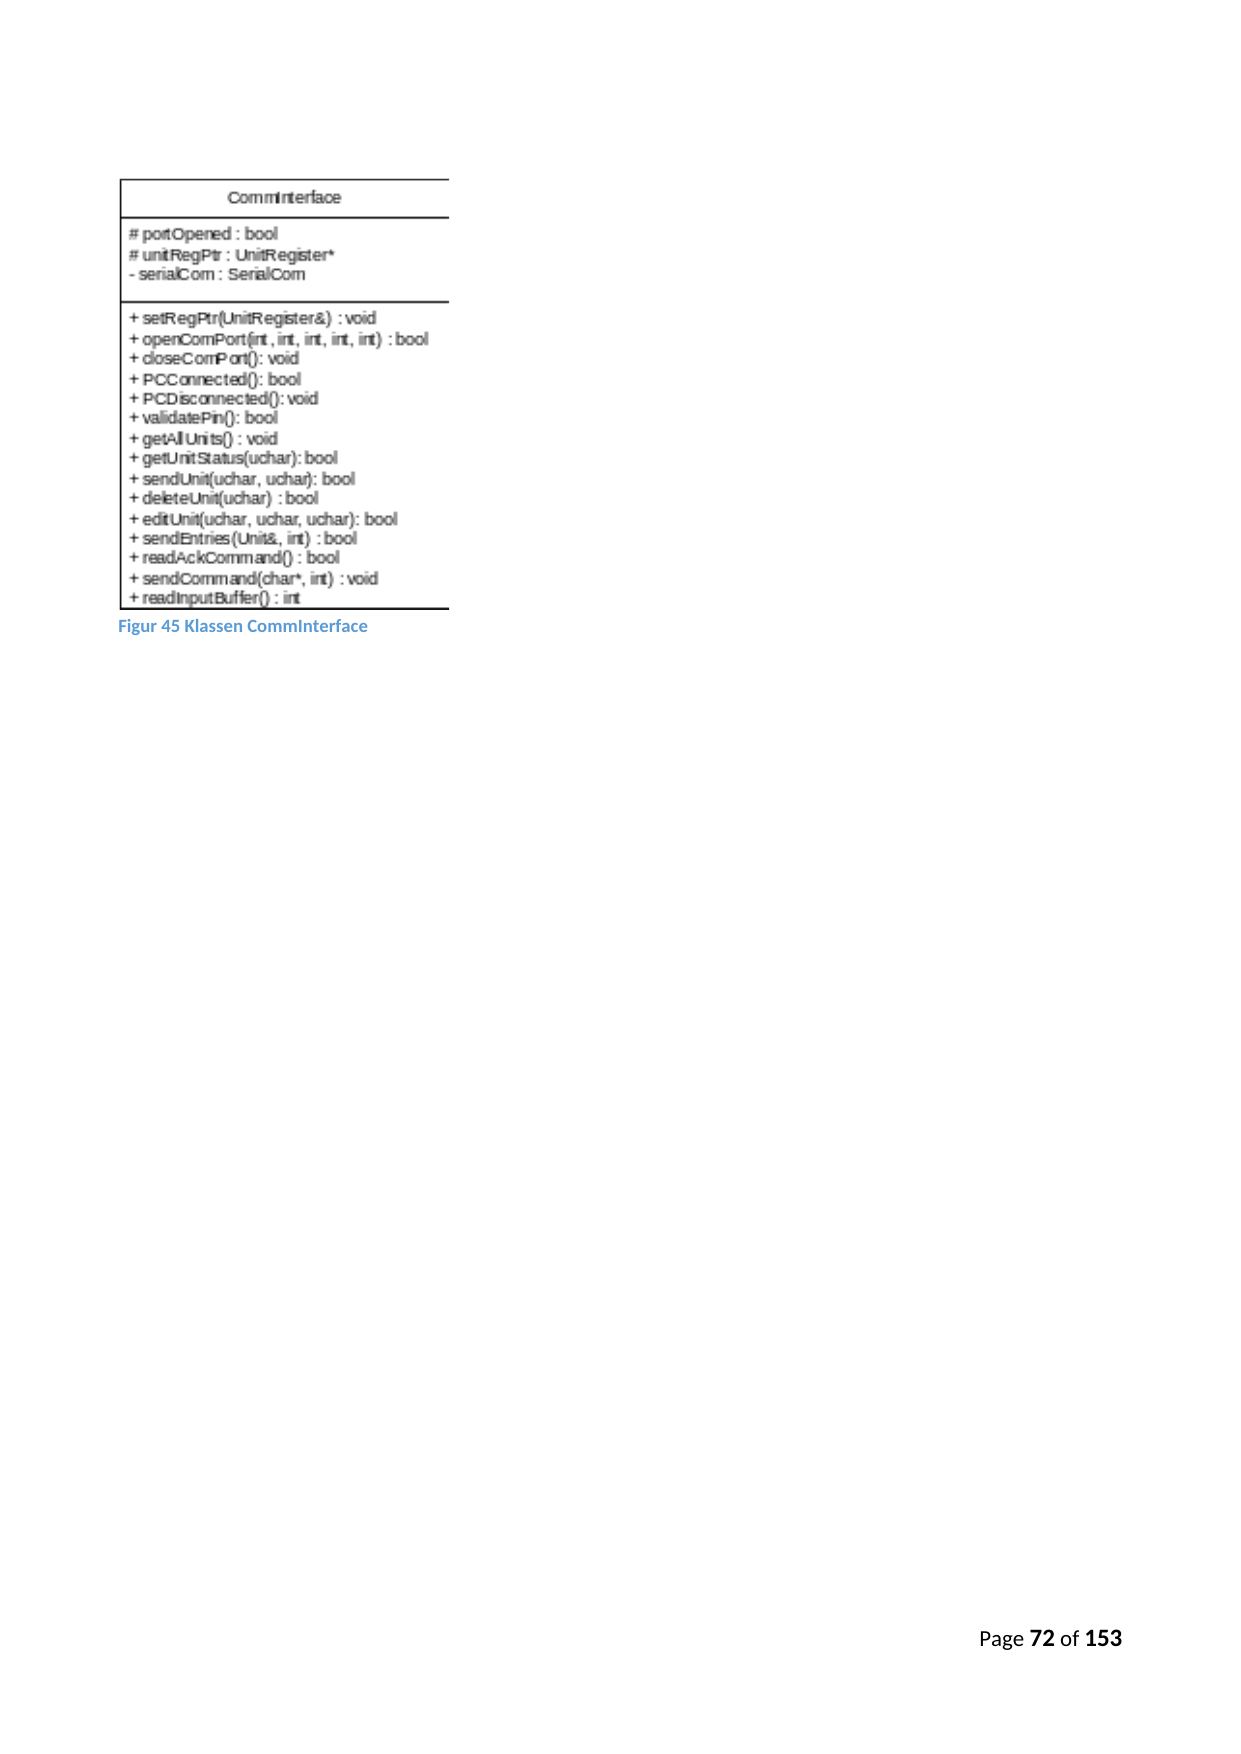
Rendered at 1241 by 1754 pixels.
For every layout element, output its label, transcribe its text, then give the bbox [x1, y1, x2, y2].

text Figur 45 Klassen CommInterface [118, 614, 1122, 637]
